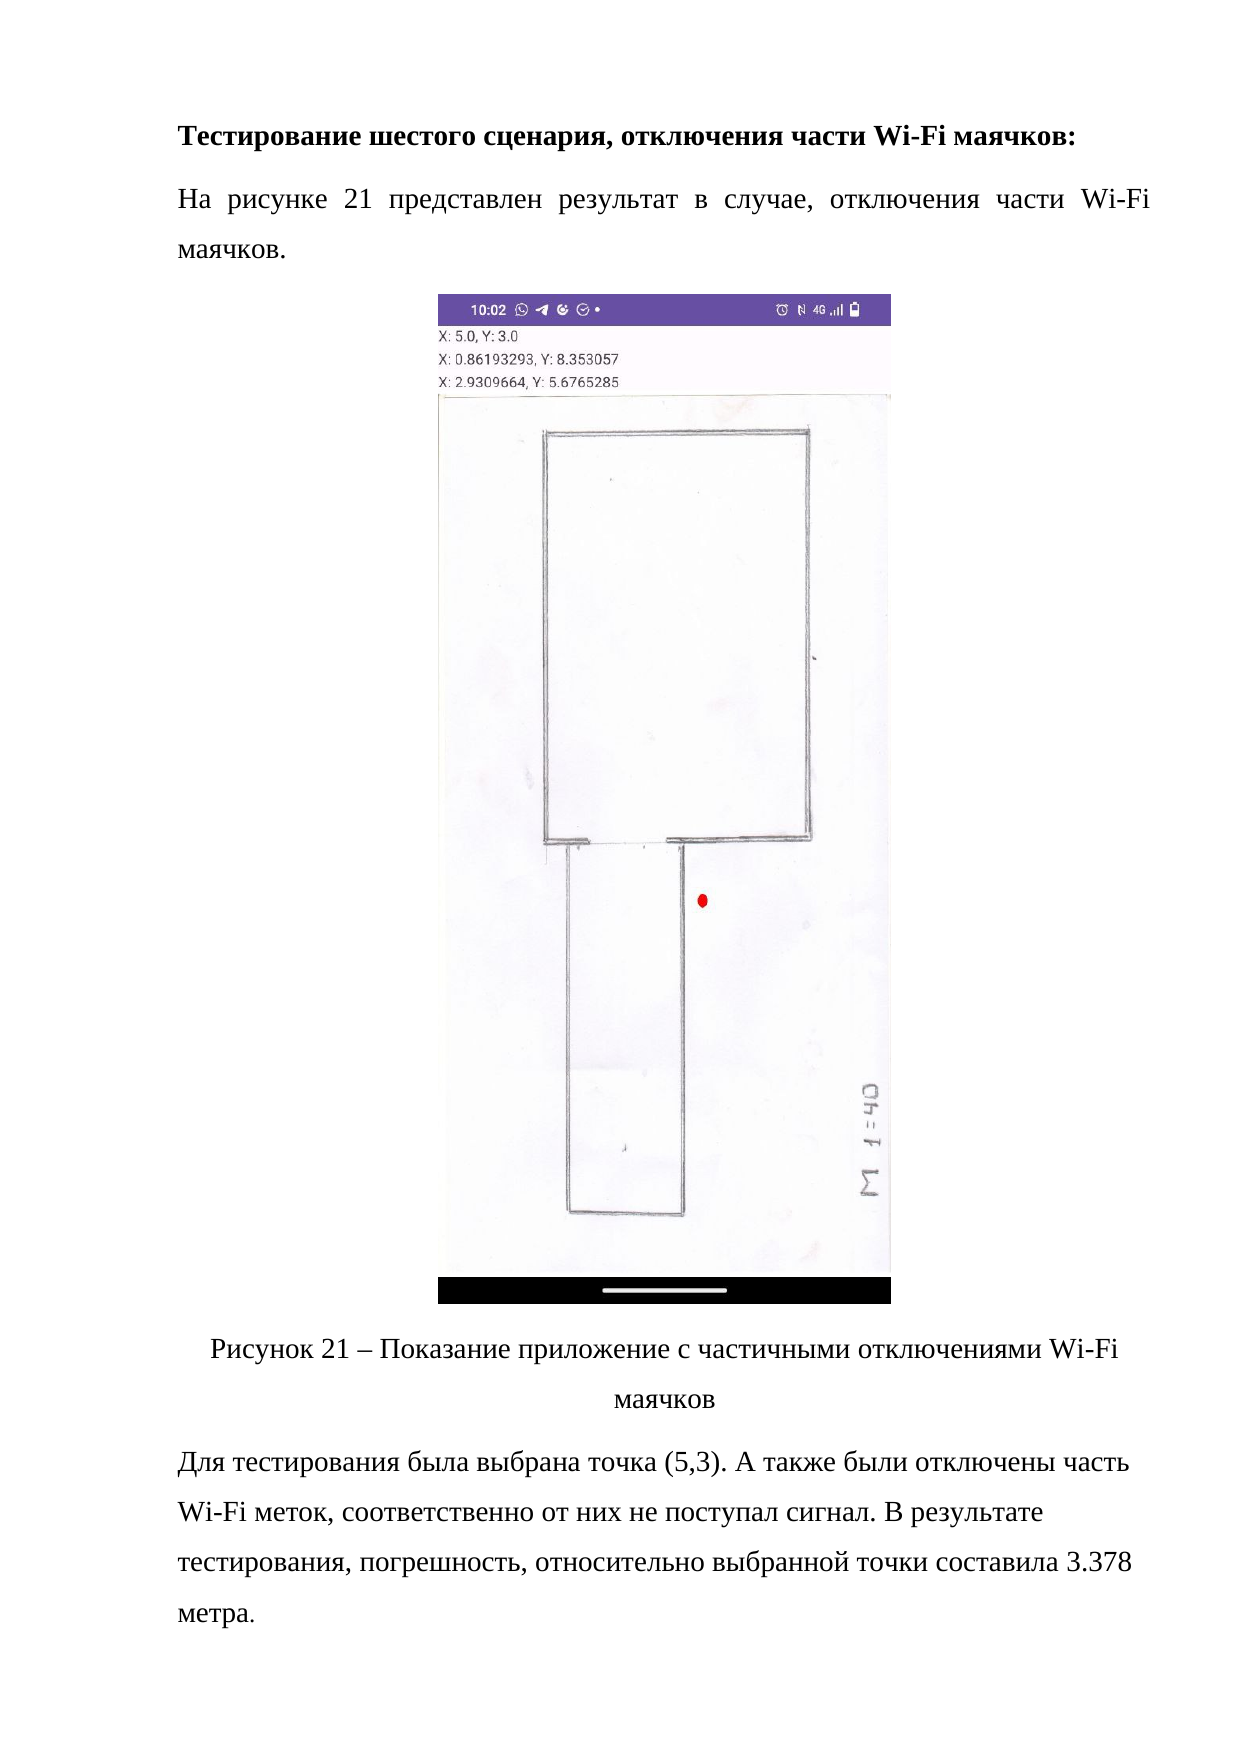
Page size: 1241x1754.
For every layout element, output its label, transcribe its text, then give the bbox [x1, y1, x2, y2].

text На рисунке 21 представлен результат в случае, отключения части Wi-Fi маячков. [177, 181, 1152, 265]
text Рисунок 21 – Показание приложение с частичными отключениями Wi-Fi маячков [177, 1331, 1152, 1415]
picture [438, 294, 891, 1304]
text Тестирование шестого сценария, отключения части Wi-Fi маячков: [177, 118, 1152, 152]
text Для тестирования была выбрана точка (5,3). А также были отключены часть Wi-Fi меток, соответственно от них не поступал сигнал. В результате тестирования, погрешность, относительно выбранной точки составила 3.378 метра. [177, 1444, 1152, 1628]
